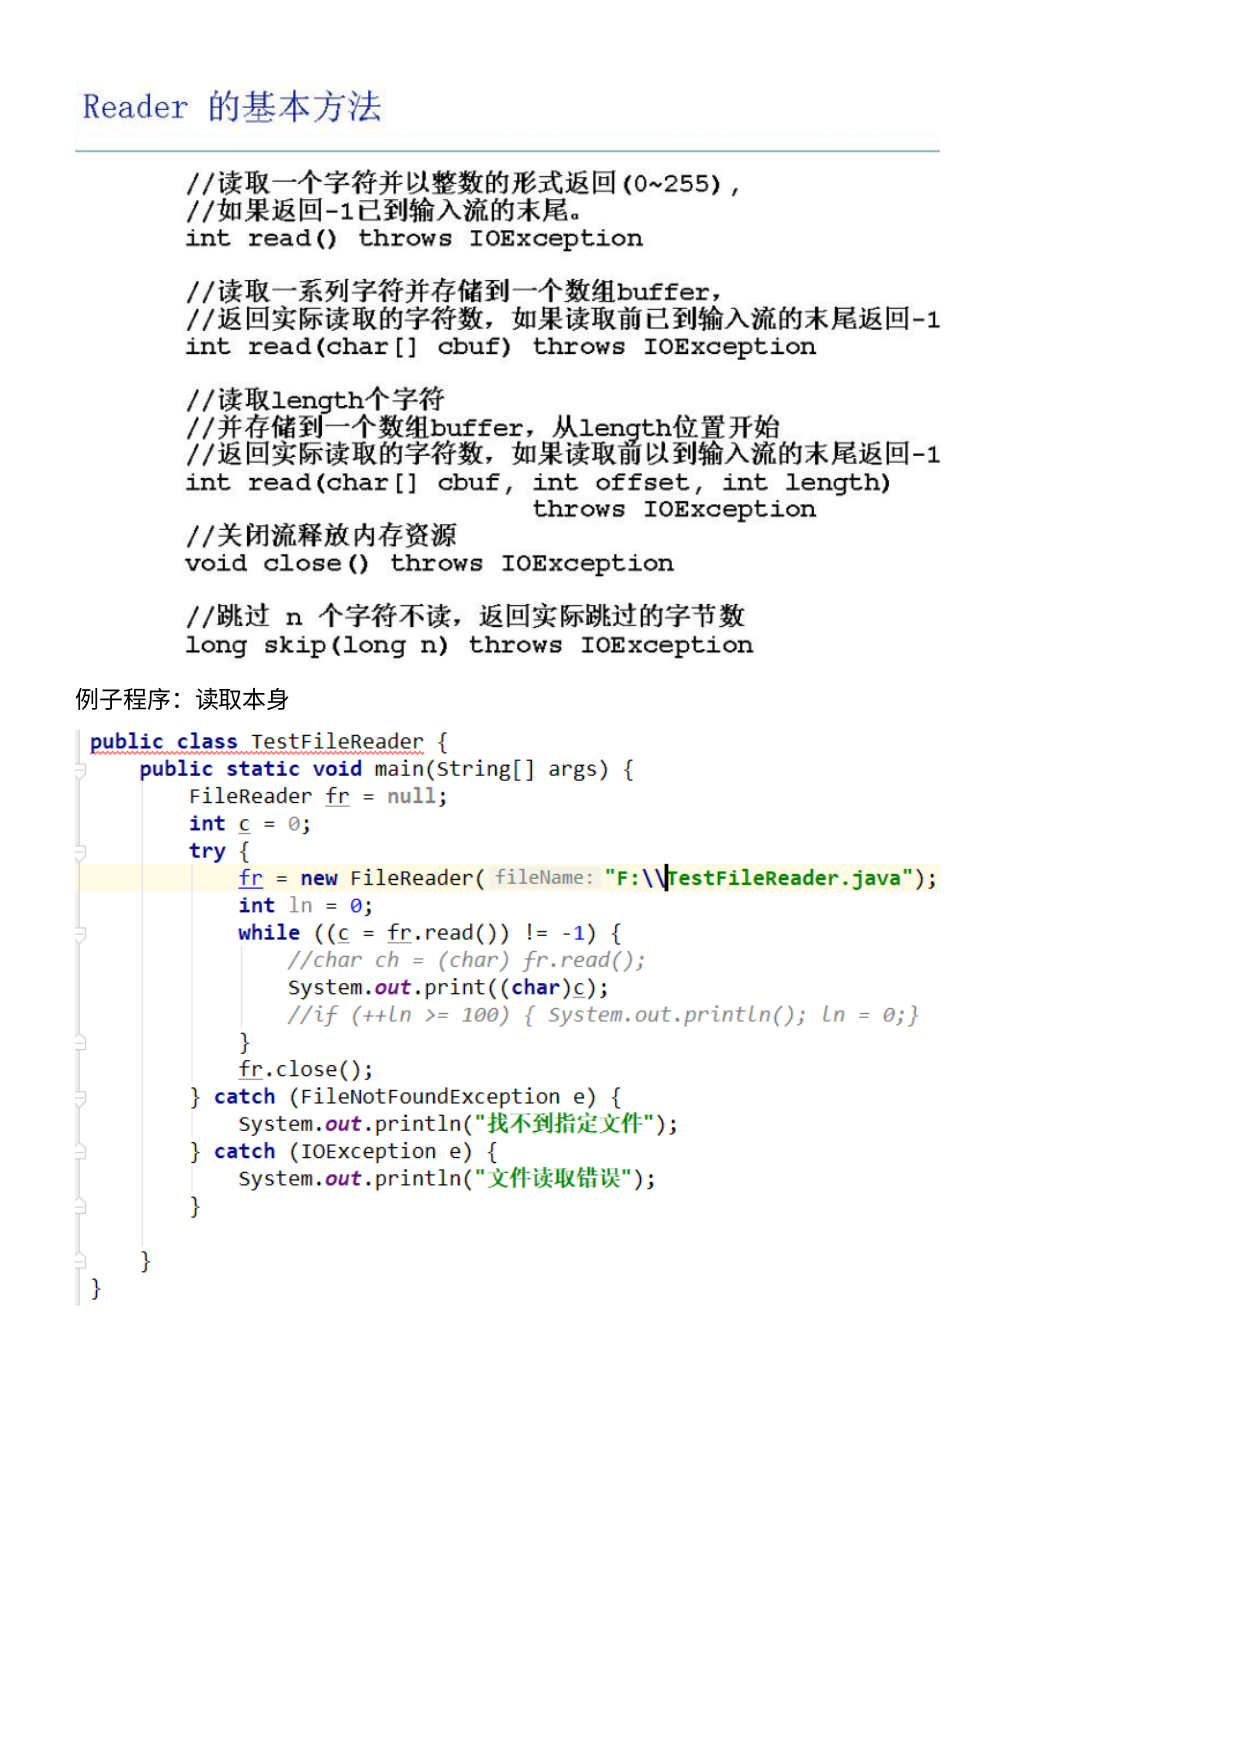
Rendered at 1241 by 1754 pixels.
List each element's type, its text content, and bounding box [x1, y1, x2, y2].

picture [75, 80, 941, 663]
picture [75, 730, 941, 1306]
text 例子程序：读取本身 [75, 666, 1165, 731]
